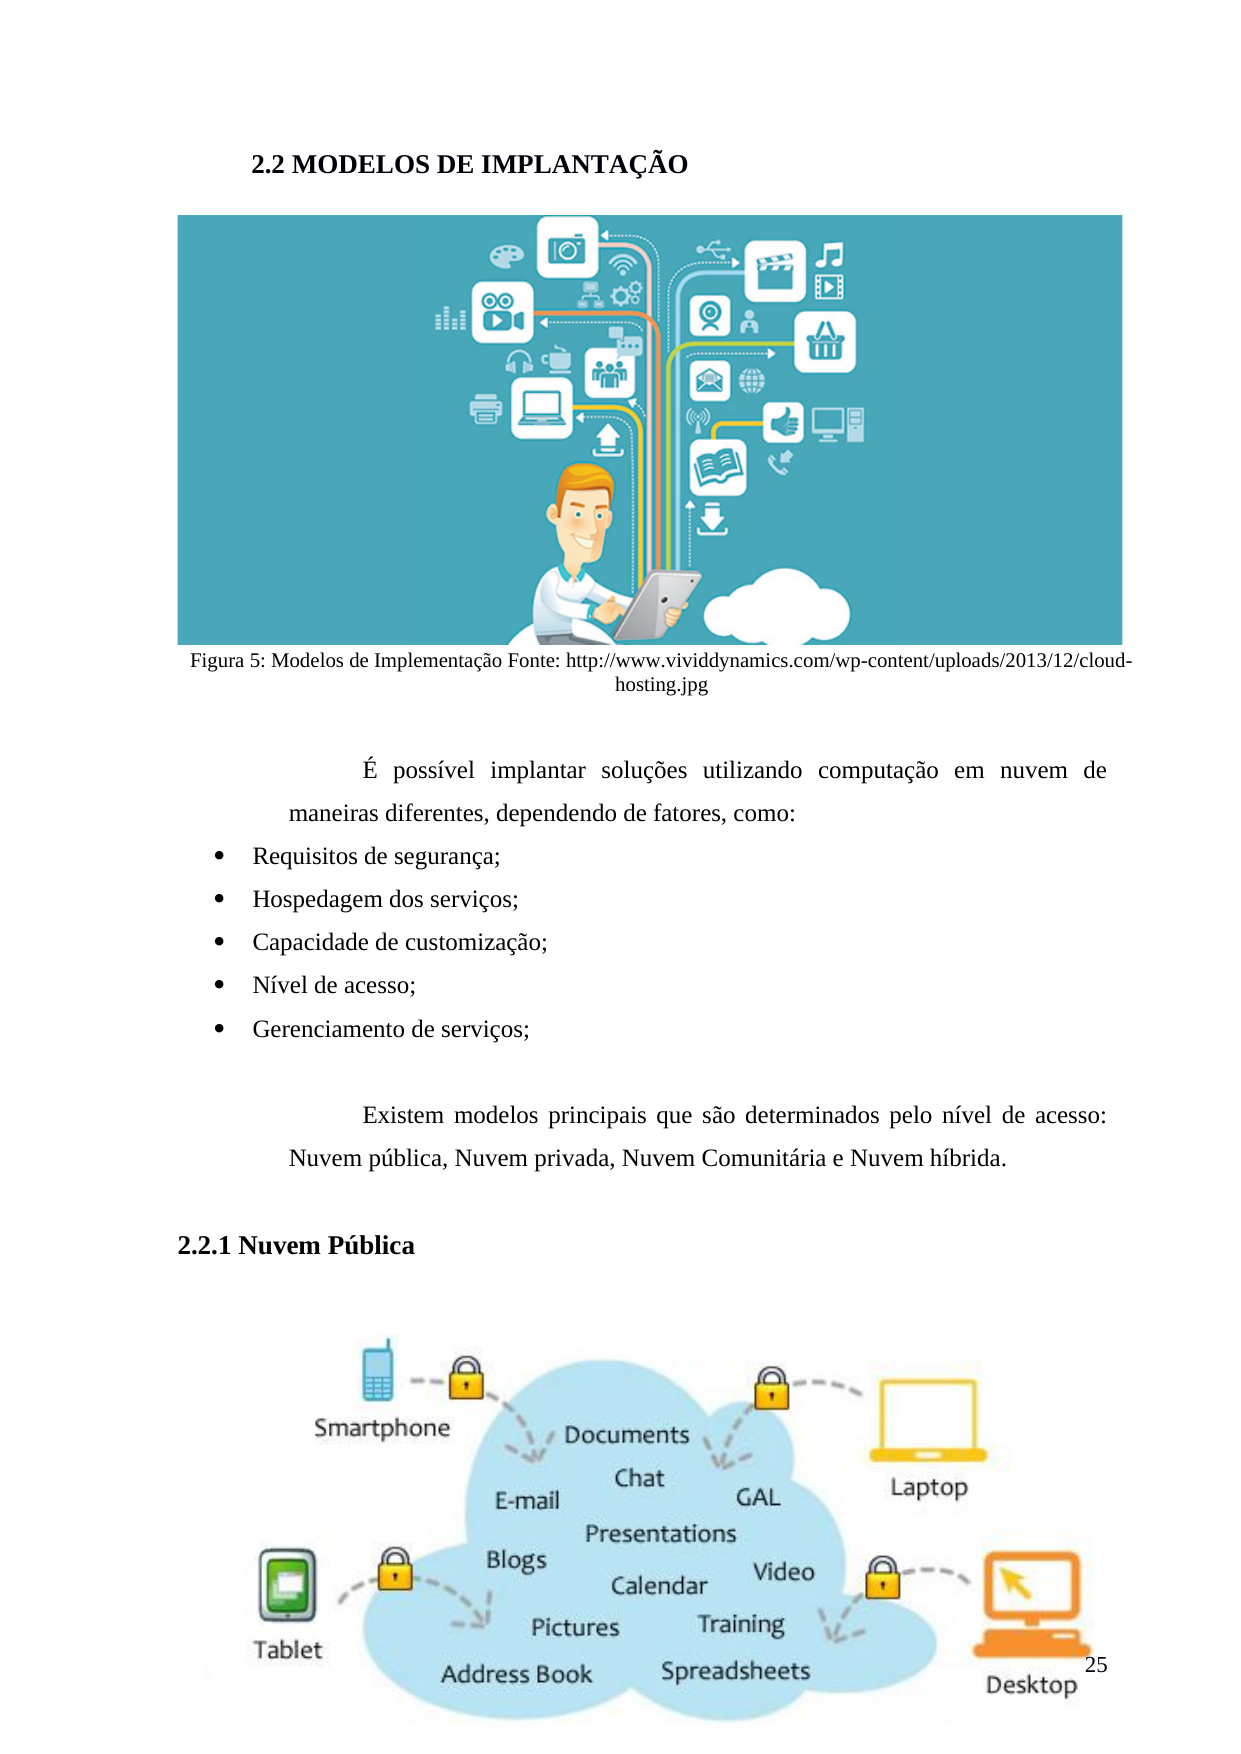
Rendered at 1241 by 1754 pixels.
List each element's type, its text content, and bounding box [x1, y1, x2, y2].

picture [177, 215, 1123, 645]
picture [177, 1306, 1121, 1754]
list Gerenciamento de serviços; [215, 1014, 1107, 1042]
list Capacidade de customização; [215, 927, 1107, 956]
text É possível implantar soluções utilizando computação em nuvem de maneiras diferentes, dependendo de fatores, como: [288, 755, 1107, 827]
list Requisitos de segurança; [215, 841, 1107, 870]
subtitle 2.2.1 Nuvem Pública [177, 1229, 1107, 1260]
list Hospedagem dos serviços; [215, 884, 1107, 913]
text Existem modelos principais que são determinados pelo nível de acesso: Nuvem pública, Nuvem privada, Nuvem Comunitária e Nuvem híbrida. [288, 1100, 1107, 1172]
text 2.2 MODELOS DE IMPLANTAÇÃO [177, 148, 1107, 179]
list Nível de acesso; [215, 971, 1107, 999]
